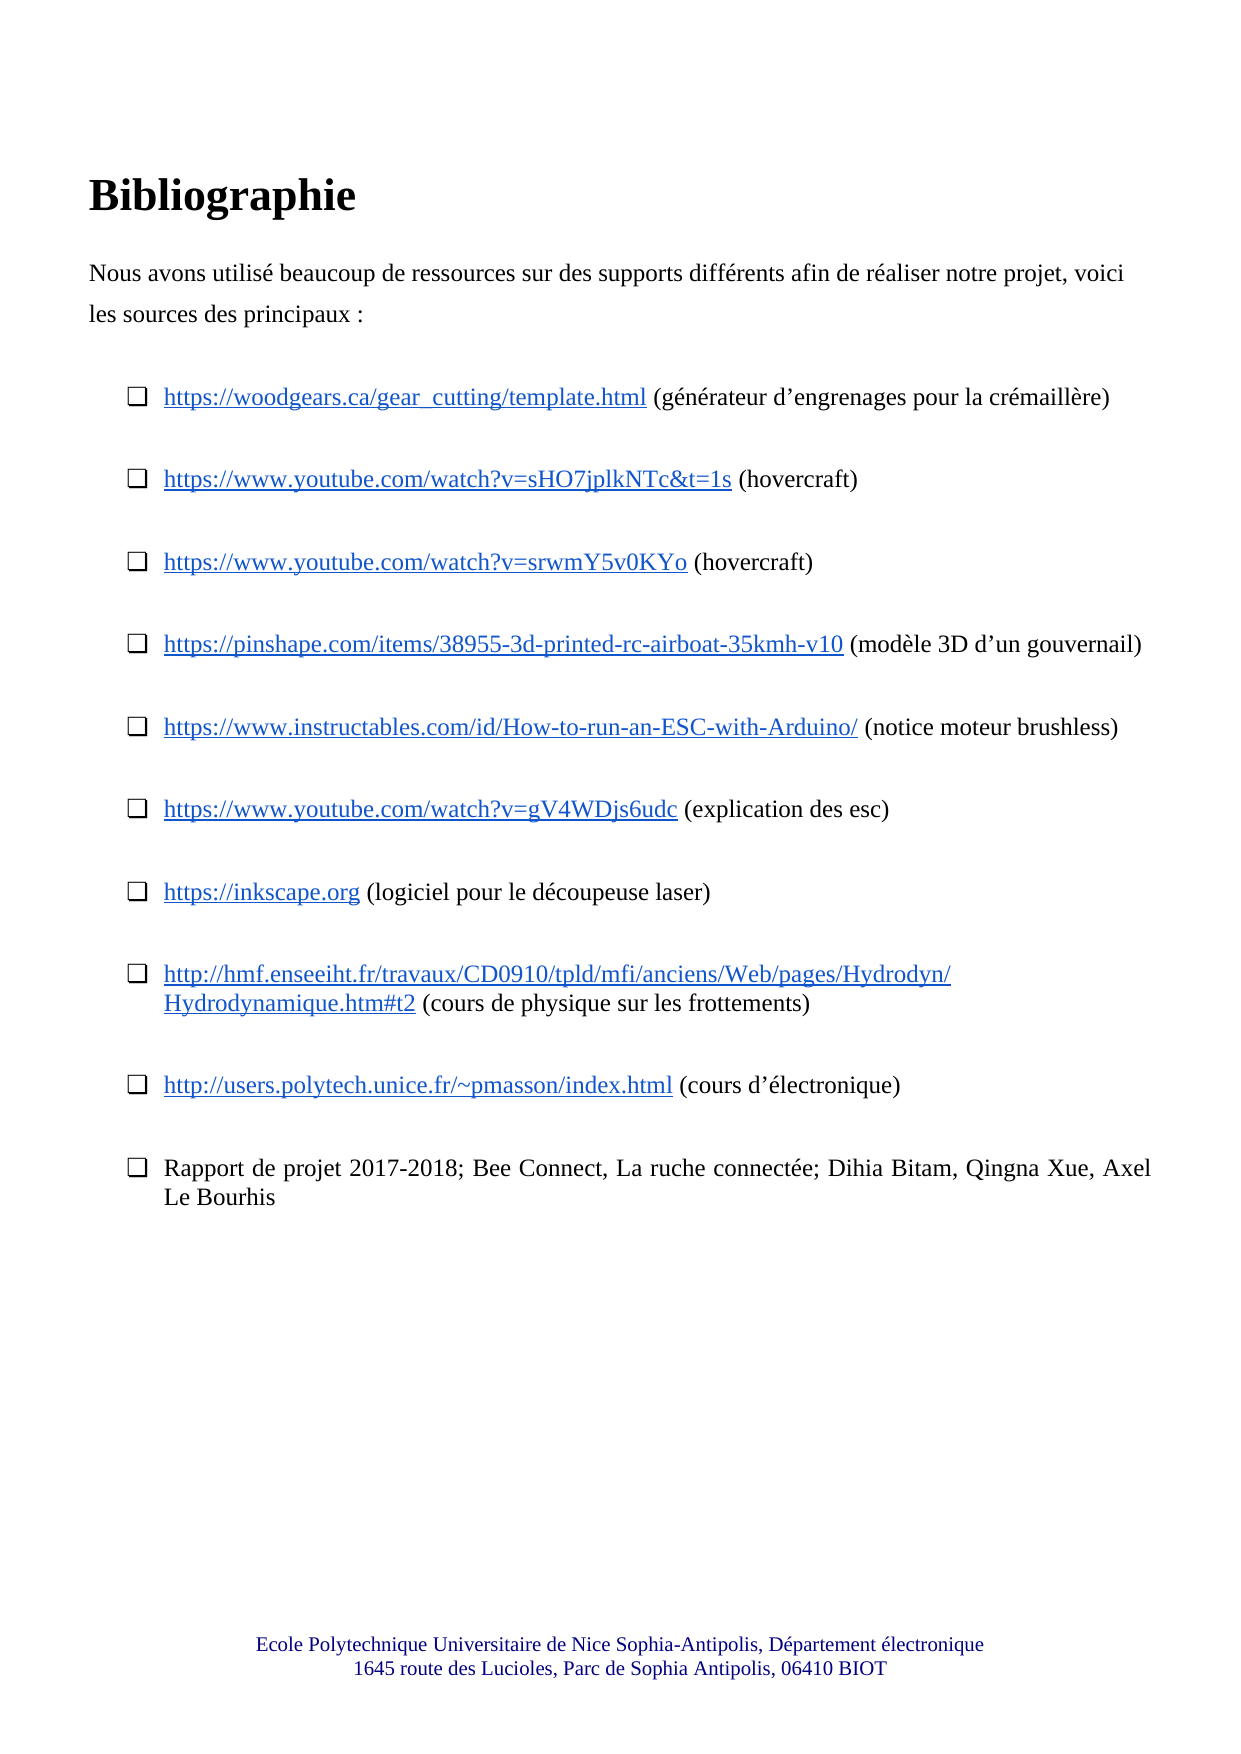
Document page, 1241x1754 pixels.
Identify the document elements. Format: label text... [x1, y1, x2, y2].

list Rapport de projet 2017-2018; Bee Connect, La ruche connectée; Dihia Bitam, Qingna Xue, Axel Le Bourhis [126, 1153, 1152, 1211]
list https://pinshape.com/items/38955-3d-printed-rc-airboat-35kmh-v10 (modèle 3D d’un gouvernail) [126, 629, 1152, 658]
text Nous avons utilisé beaucoup de ressources sur des supports différents afin de réaliser notre projet, voici [89, 258, 1152, 287]
list https://www.youtube.com/watch?v=gV4WDjs6udc (explication des esc) [126, 794, 1152, 823]
text les sources des principaux : [89, 299, 1152, 328]
list http://users.polytech.unice.fr/~pmasson/index.html (cours d’électronique) [126, 1071, 1152, 1099]
list https://www.youtube.com/watch?v=sHO7jplkNTc&t=1s (hovercraft) [126, 464, 1152, 493]
list https://woodgears.ca/gear_cutting/template.html (générateur d’engrenages pour la crémaillère) [126, 382, 1152, 411]
list https://inkscape.org (logiciel pour le découpeuse laser) [126, 877, 1152, 906]
list https://www.instructables.com/id/How-to-run-an-ESC-with-Arduino/ (notice moteur brushless) [126, 712, 1152, 741]
list https://www.youtube.com/watch?v=srwmY5v0KYo (hovercraft) [126, 547, 1152, 576]
list http://hmf.enseeiht.fr/travaux/CD0910/tpld/mfi/anciens/Web/pages/Hydrodyn/Hydrodynamique.htm#t2 (cours de physique sur les frottements) [126, 959, 1152, 1017]
text Bibliographie [89, 168, 1152, 221]
